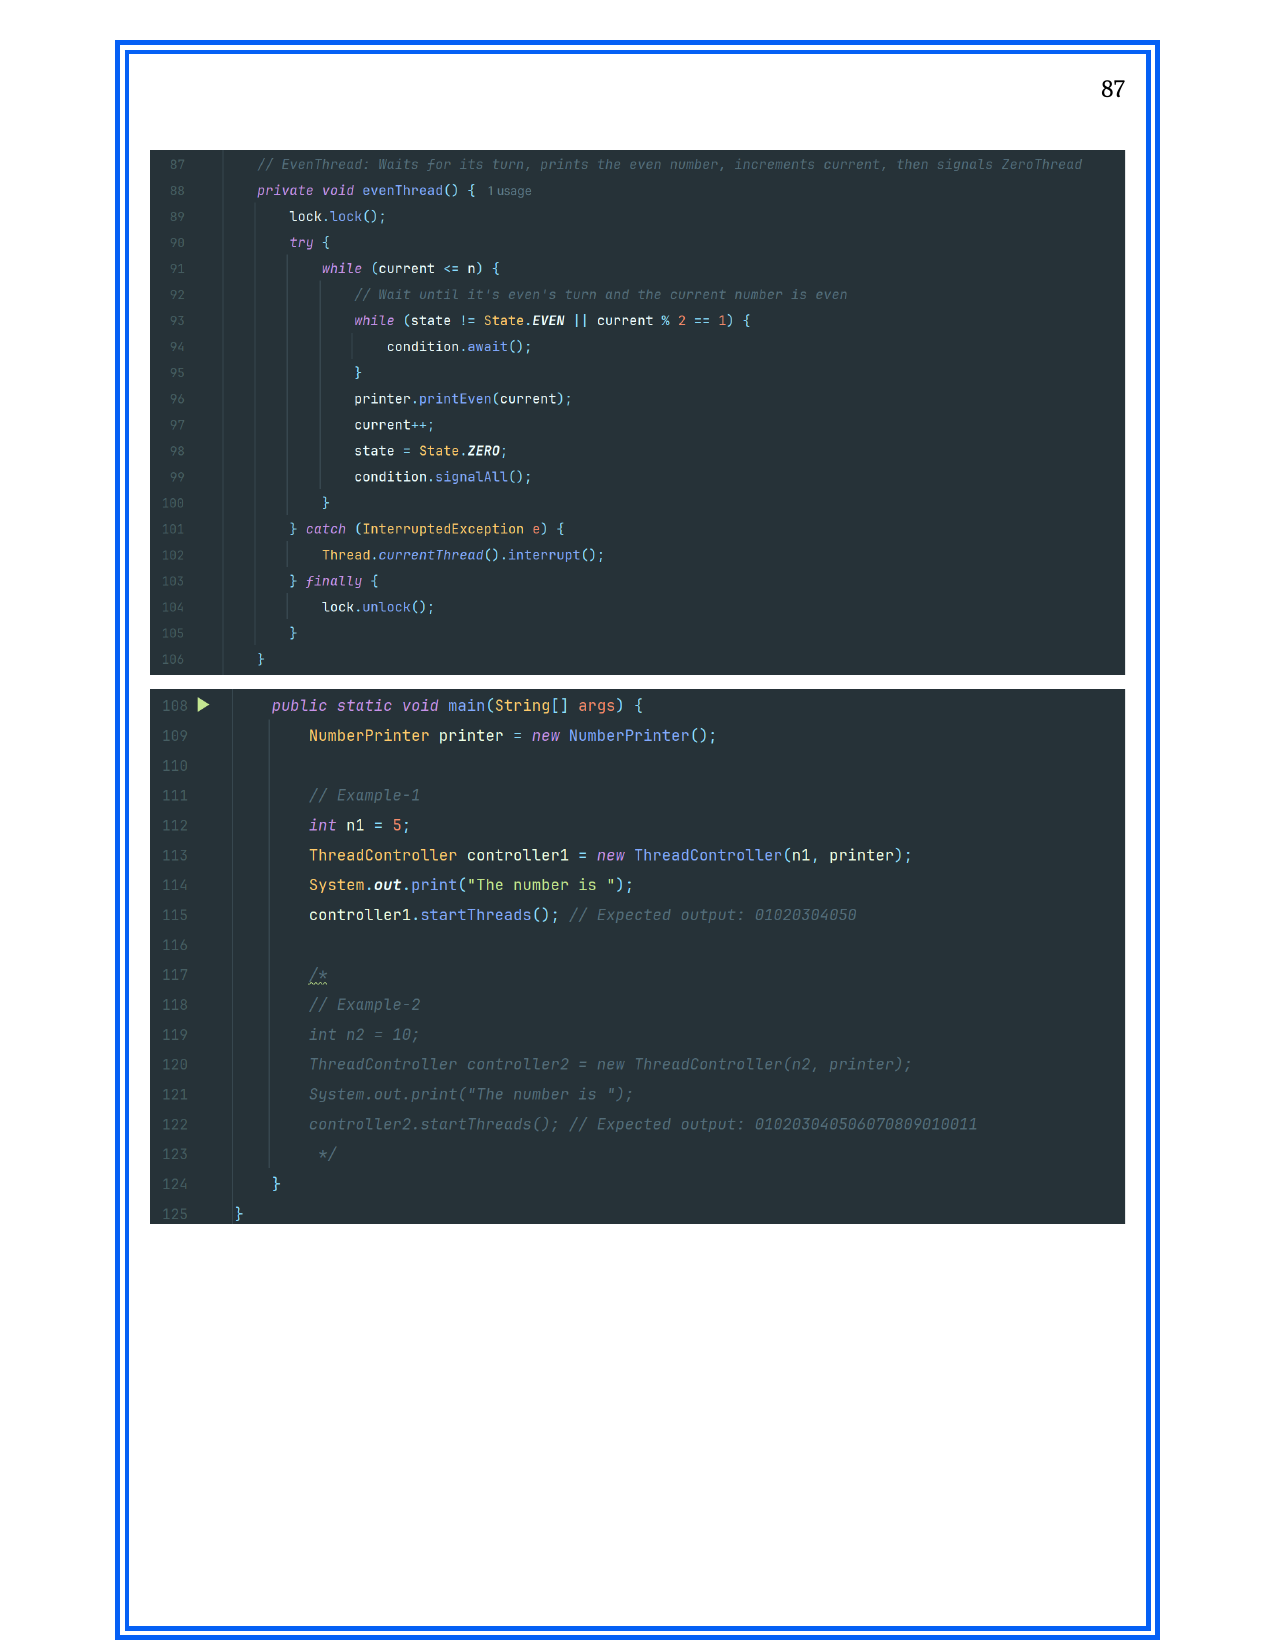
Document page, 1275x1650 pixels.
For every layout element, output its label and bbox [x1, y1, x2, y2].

picture [150, 689, 1125, 1224]
picture [150, 150, 1125, 675]
